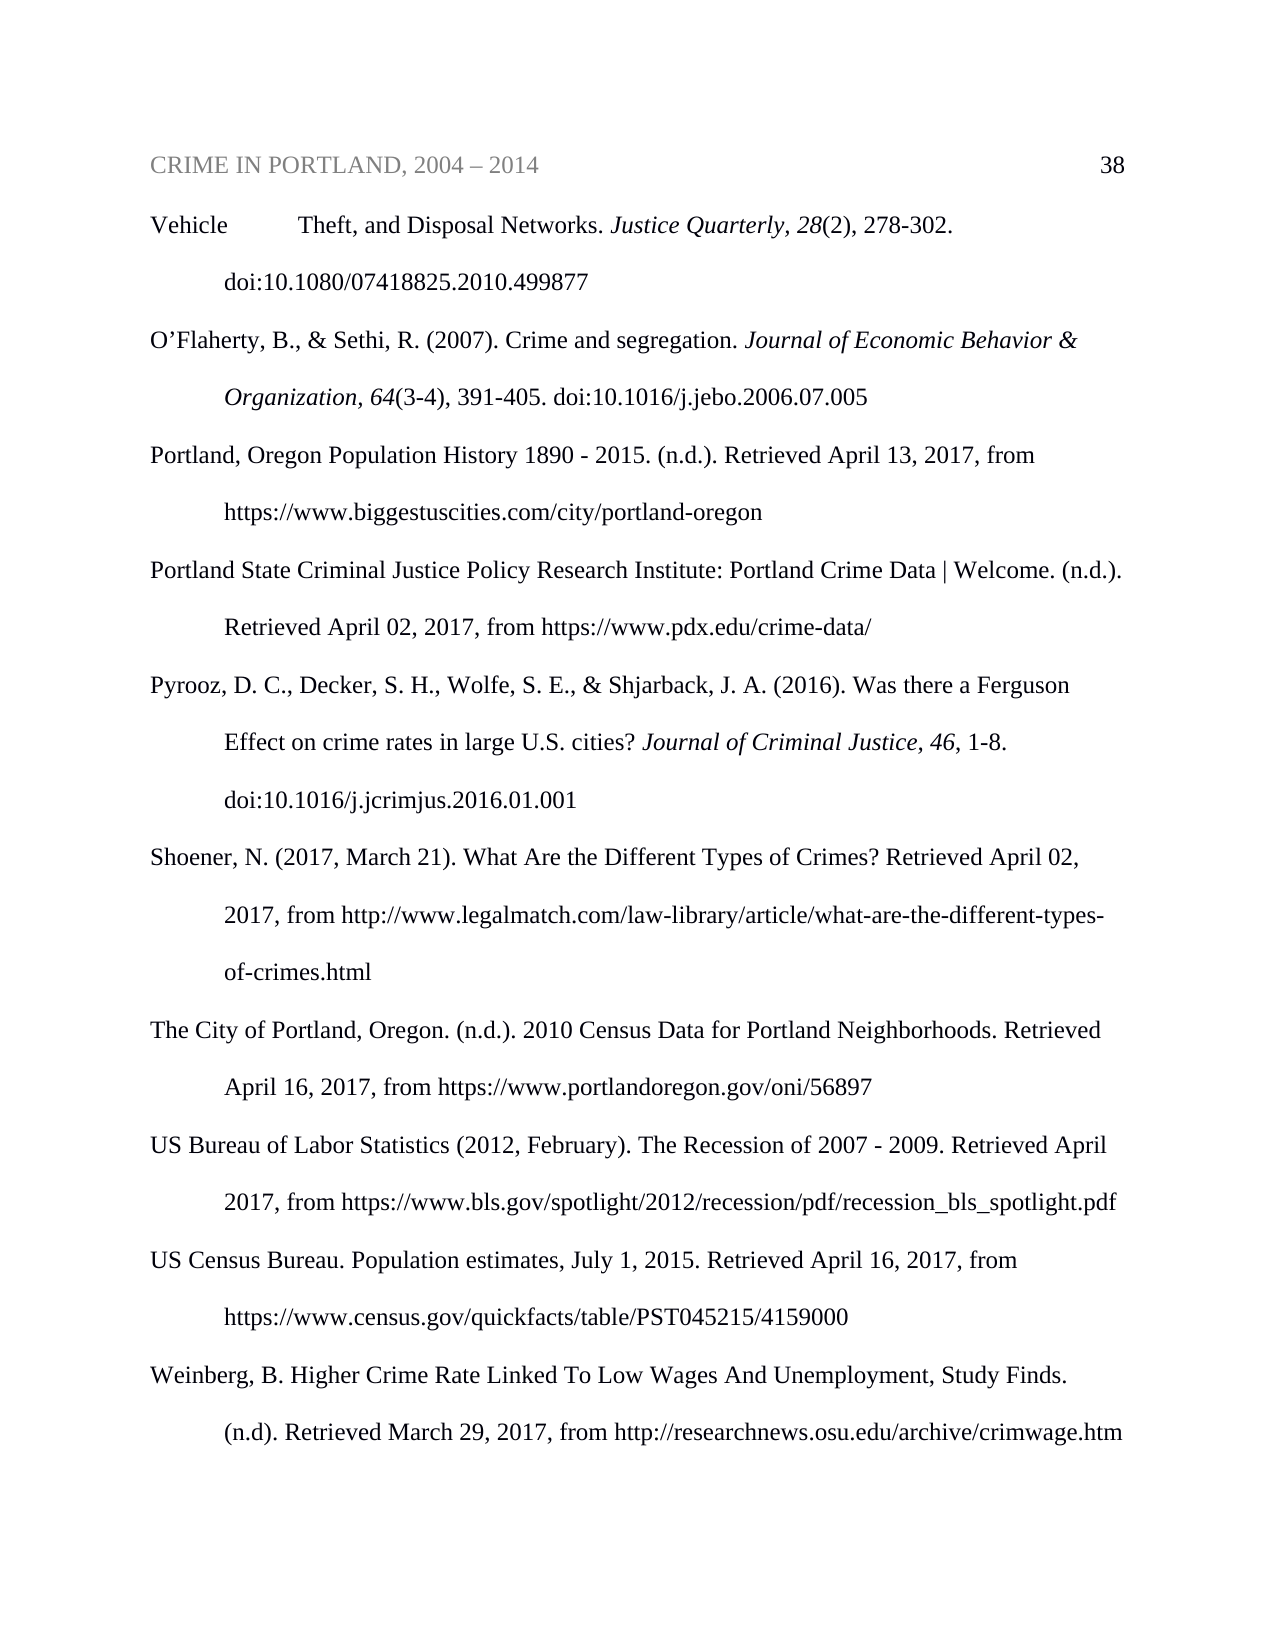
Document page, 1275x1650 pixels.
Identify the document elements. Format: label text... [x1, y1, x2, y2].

text The City of Portland, Oregon. (n.d.). 2010 Census Data for Portland Neighborhoods. Retrieved April 16, 2017, from https://www.portlandoregon.gov/oni/56897 [150, 1015, 1125, 1101]
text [150, 210, 1125, 296]
text US Census Bureau. Population estimates, July 1, 2015. Retrieved April 16, 2017, from https://www.census.gov/quickfacts/table/PST045215/4159000 [150, 1245, 1125, 1331]
text Weinberg, B. Higher Crime Rate Linked To Low Wages And Unemployment, Study Finds. (n.d). Retrieved March 29, 2017, from http://researchnews.osu.edu/archive/crimwage.htm [150, 1360, 1125, 1446]
text Portland, Oregon Population History 1890 - 2015. (n.d.). Retrieved April 13, 2017, from https://www.biggestuscities.com/city/portland-oregon [150, 440, 1125, 526]
text US Bureau of Labor Statistics (2012, February). The Recession of 2007 - 2009. Retrieved April 2017, from https://www.bls.gov/spotlight/2012/recession/pdf/recession_bls_spotlight.pdf [150, 1130, 1125, 1216]
text O’Flaherty, B., & Sethi, R. (2007). Crime and segregation. Journal of Economic Behavior & Organization, 64(3-4), 391-405. doi:10.1016/j.jebo.2006.07.005 [150, 325, 1125, 411]
text Shoener, N. (2017, March 21). What Are the Different Types of Crimes? Retrieved April 02, 2017, from http://www.legalmatch.com/law-library/article/what-are-the-different-types- of-crimes.html [150, 842, 1125, 986]
text Pyrooz, D. C., Decker, S. H., Wolfe, S. E., & Shjarback, J. A. (2016). Was there a Ferguson Effect on crime rates in large U.S. cities? Journal of Criminal Justice, 46, 1-8. doi:10.1016/j.jcrimjus.2016.01.001 [150, 670, 1125, 814]
text Portland State Criminal Justice Policy Research Institute: Portland Crime Data | Welcome. (n.d.). Retrieved April 02, 2017, from https://www.pdx.edu/crime-data/ [150, 555, 1125, 641]
